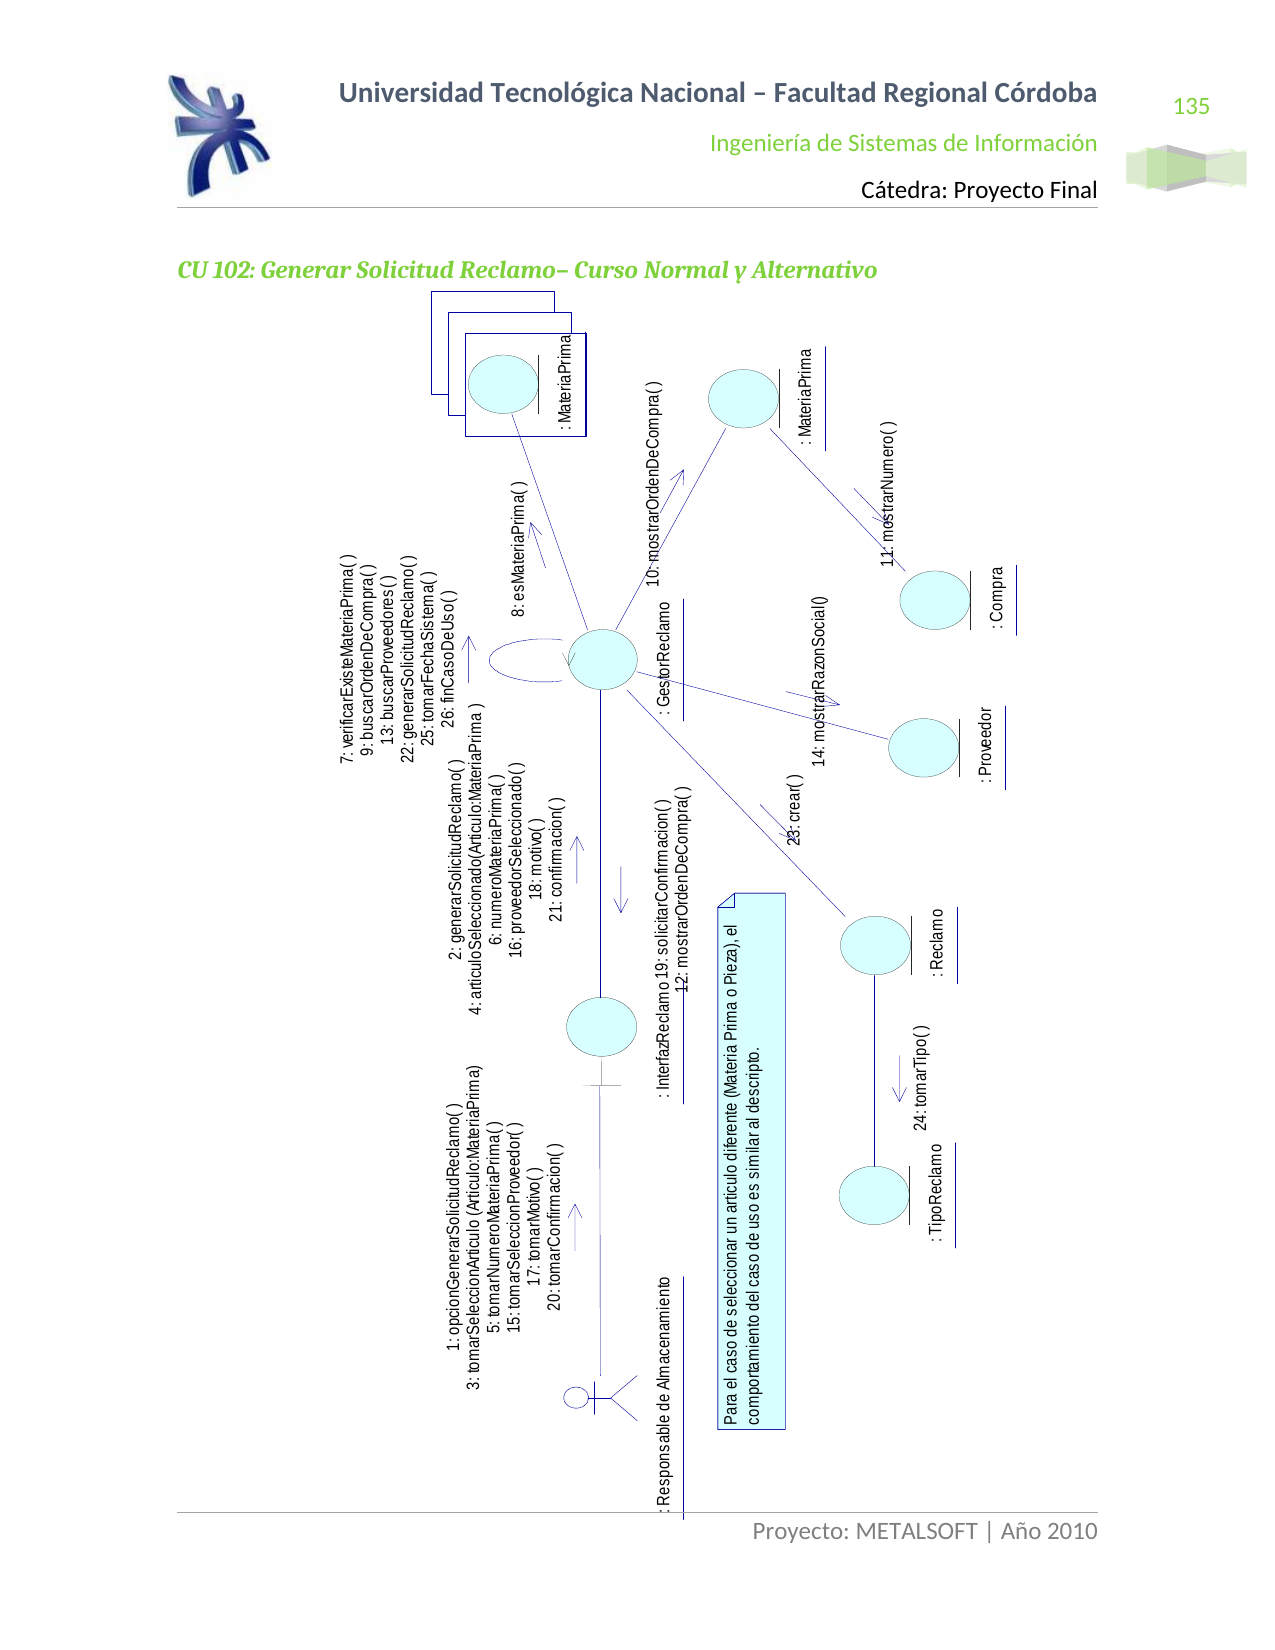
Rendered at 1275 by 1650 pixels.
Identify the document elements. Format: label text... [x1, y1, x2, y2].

text CU 102: Generar Solicitud Reclamo– Curso Normal y Alternativo [177, 256, 1098, 284]
picture [167, 74, 272, 199]
